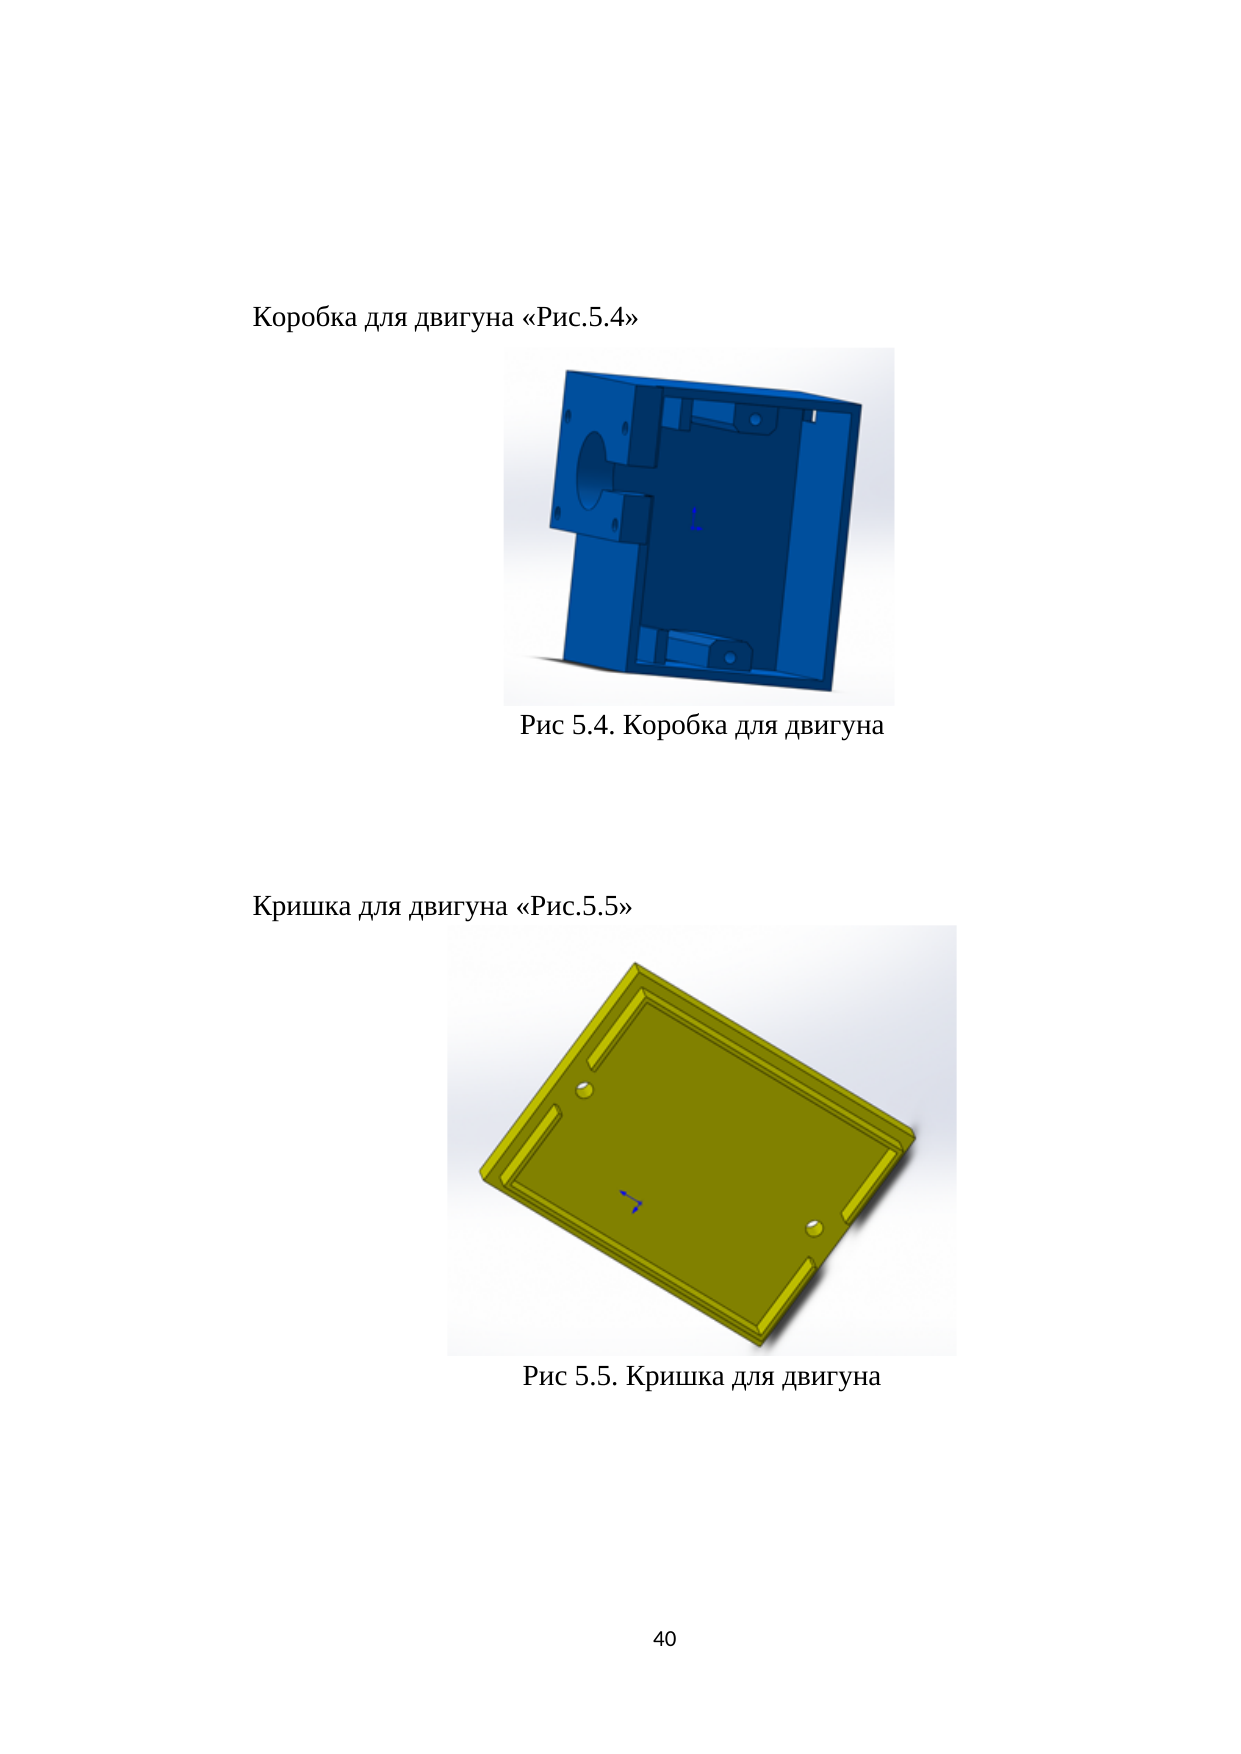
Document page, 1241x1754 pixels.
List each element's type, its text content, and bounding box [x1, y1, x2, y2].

text Кришка для двигуна «Рис.5.5» [252, 888, 1152, 922]
picture [447, 924, 957, 1356]
text Коробка для двигуна «Рис.5.4» [252, 299, 1152, 332]
text Рис 5.4. Коробка для двигуна [252, 707, 1152, 741]
picture [503, 335, 901, 706]
text Рис 5.5. Кришка для двигуна [252, 1358, 1152, 1391]
